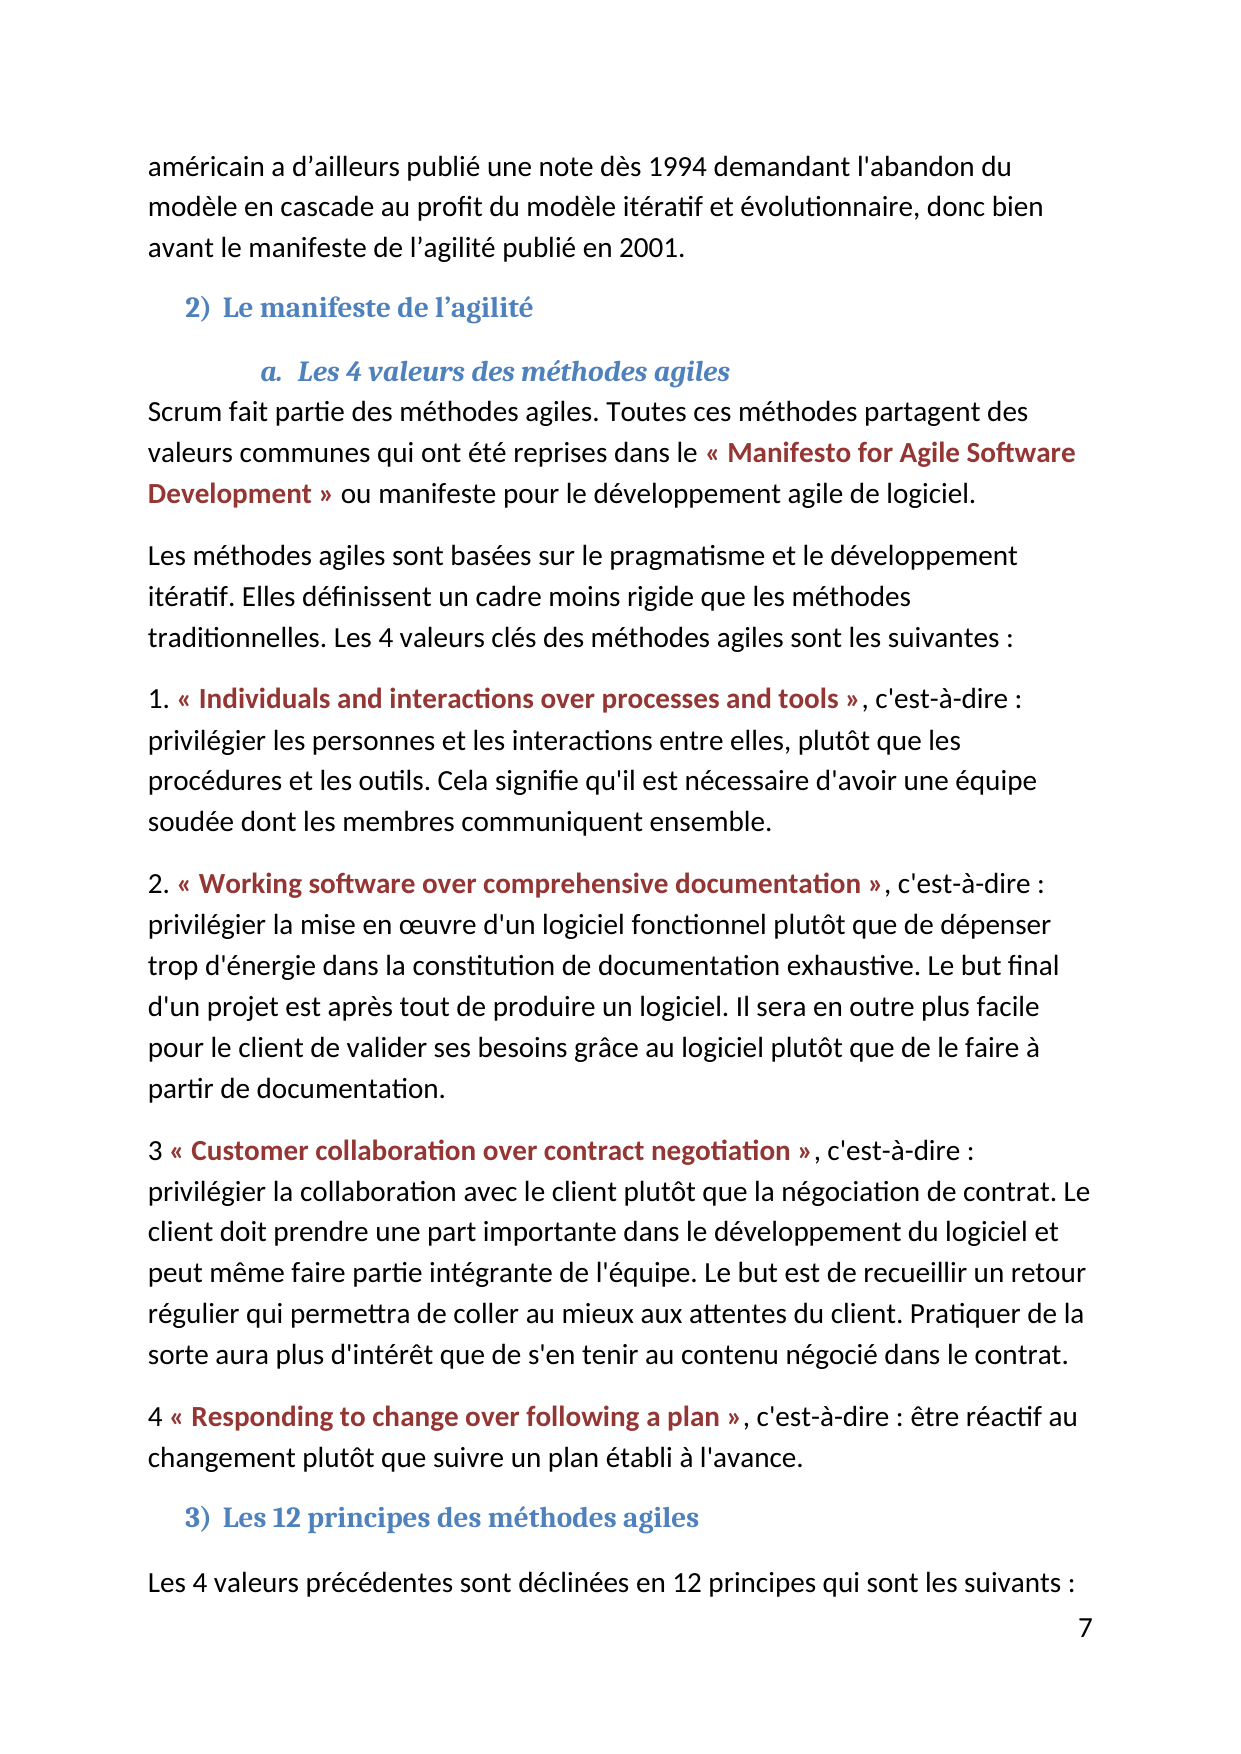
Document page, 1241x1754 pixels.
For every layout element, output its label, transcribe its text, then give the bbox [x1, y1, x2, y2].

text 2. « Working software over comprehensive documentation », c'est-à-dire : privilégier la mise en œuvre d'un logiciel fonctionnel plutôt que de dépenser trop d'énergie dans la constitution de documentation exhaustive. Le but final d'un projet est après tout de produire un logiciel. Il sera en outre plus facile pour le client de valider ses besoins grâce au logiciel plutôt que de le faire à partir de documentation. [148, 865, 1093, 1106]
subtitle Les 4 valeurs des méthodes agiles [260, 355, 1093, 388]
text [148, 148, 1093, 265]
text Les 4 valeurs précédentes sont déclinées en 12 principes qui sont les suivants : [148, 1564, 1093, 1600]
subtitle Les 12 principes des méthodes agiles [185, 1501, 1093, 1534]
text Les méthodes agiles sont basées sur le pragmatisme et le développement itératif. Elles définissent un cadre moins rigide que les méthodes traditionnelles. Les 4 valeurs clés des méthodes agiles sont les suivantes : [148, 537, 1093, 654]
subtitle Le manifeste de l’agilité [185, 291, 1093, 325]
text 4 « Responding to change over following a plan », c'est-à-dire : être réactif au changement plutôt que suivre un plan établi à l'avance. [148, 1398, 1093, 1475]
text Scrum fait partie des méthodes agiles. Toutes ces méthodes partagent des valeurs communes qui ont été reprises dans le « Manifesto for Agile Software Development » ou manifeste pour le développement agile de logiciel. [148, 393, 1093, 511]
text 3 « Customer collaboration over contract negotiation », c'est-à-dire : privilégier la collaboration avec le client plutôt que la négociation de contrat. Le client doit prendre une part importante dans le développement du logiciel et peut même faire partie intégrante de l'équipe. Le but est de recueillir un retour régulier qui permettra de coller au mieux aux attentes du client. Pratiquer de la sorte aura plus d'intérêt que de s'en tenir au contenu négocié dans le contrat. [148, 1132, 1093, 1372]
text 1. « Individuals and interactions over processes and tools », c'est-à-dire : privilégier les personnes et les interactions entre elles, plutôt que les procédures et les outils. Cela signifie qu'il est nécessaire d'avoir une équipe soudée dont les membres communiquent ensemble. [148, 681, 1093, 839]
